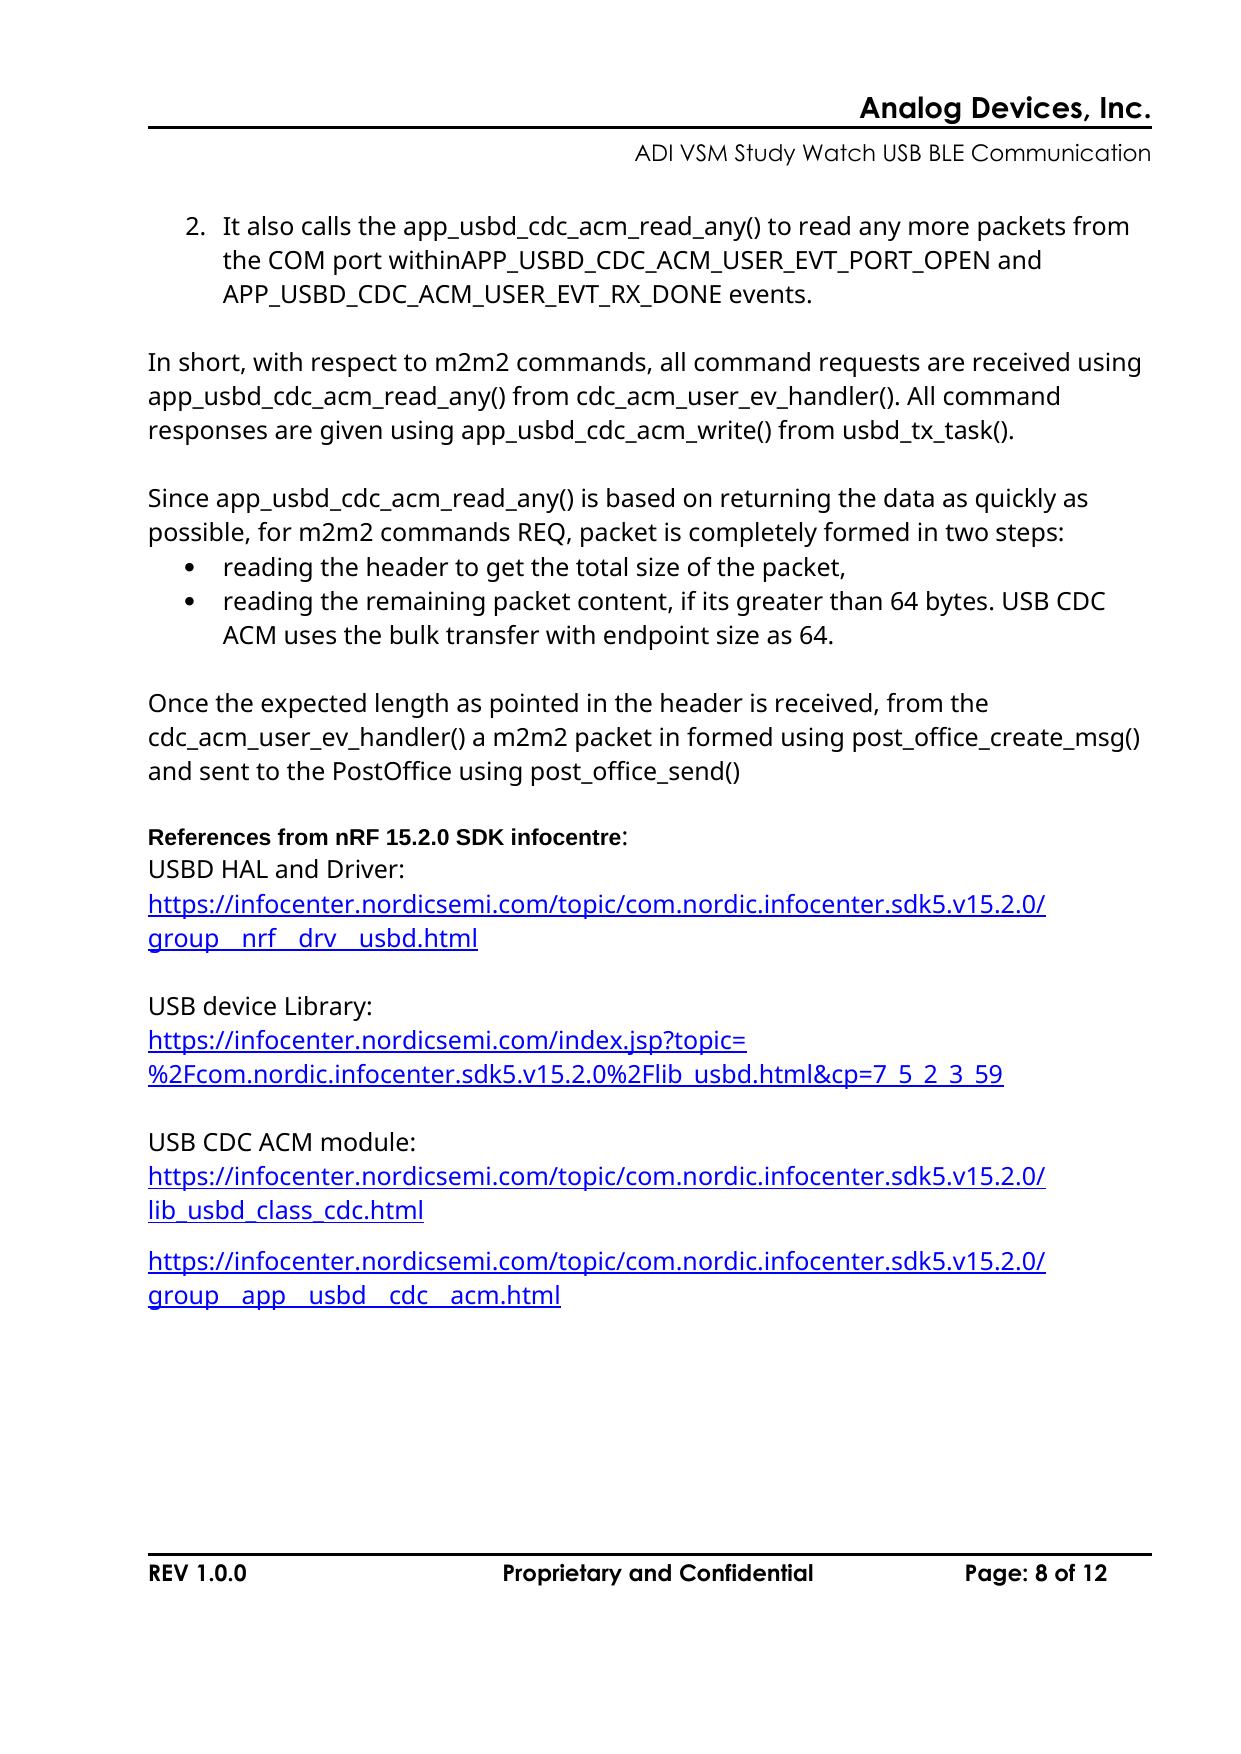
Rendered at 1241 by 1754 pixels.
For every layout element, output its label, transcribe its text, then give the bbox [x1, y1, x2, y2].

list reading the header to get the total size of the packet, [185, 549, 1152, 583]
text https://infocenter.nordicsemi.com/topic/com.nordic.infocenter.sdk5.v15.2.0/lib_usbd_class_cdc.html [148, 1159, 1152, 1227]
text https://infocenter.nordicsemi.com/topic/com.nordic.infocenter.sdk5.v15.2.0/group__app__usbd__cdc__acm.html [148, 1243, 1152, 1312]
text https://infocenter.nordicsemi.com/index.jsp?topic=%2Fcom.nordic.infocenter.sdk5.v15.2.0%2Flib_usbd.html&cp=7_5_2_3_59 [148, 1022, 1152, 1091]
list It also calls the app_usbd_cdc_acm_read_any() to read any more packets from the COM port withinAPP_USBD_CDC_ACM_USER_EVT_PORT_OPEN and APP_USBD_CDC_ACM_USER_EVT_RX_DONE events. [185, 208, 1152, 311]
text USBD HAL and Driver: [148, 852, 1152, 886]
text Since app_usbd_cdc_acm_read_any() is based on returning the data as quickly as possible, for m2m2 commands REQ, packet is completely formed in two steps: [148, 481, 1152, 549]
text In short, with respect to m2m2 commands, all command requests are received using app_usbd_cdc_acm_read_any() from cdc_acm_user_ev_handler(). All command responses are given using app_usbd_cdc_acm_write() from usbd_tx_task(). [148, 345, 1152, 447]
list reading the remaining packet content, if its greater than 64 bytes. USB CDC ACM uses the bulk transfer with endpoint size as 64. [185, 583, 1152, 651]
text https://infocenter.nordicsemi.com/topic/com.nordic.infocenter.sdk5.v15.2.0/group__nrf__drv__usbd.html [148, 886, 1152, 954]
text References from nRF 15.2.0 SDK infocentre: [148, 818, 1152, 852]
list Once the expected length as pointed in the header is received, from the cdc_acm_user_ev_handler() a m2m2 packet in formed using post_office_create_msg() and sent to the PostOffice using post_office_send() [148, 685, 1152, 788]
text USB CDC ACM module: [148, 1125, 1152, 1159]
text USB device Library: [148, 988, 1152, 1022]
